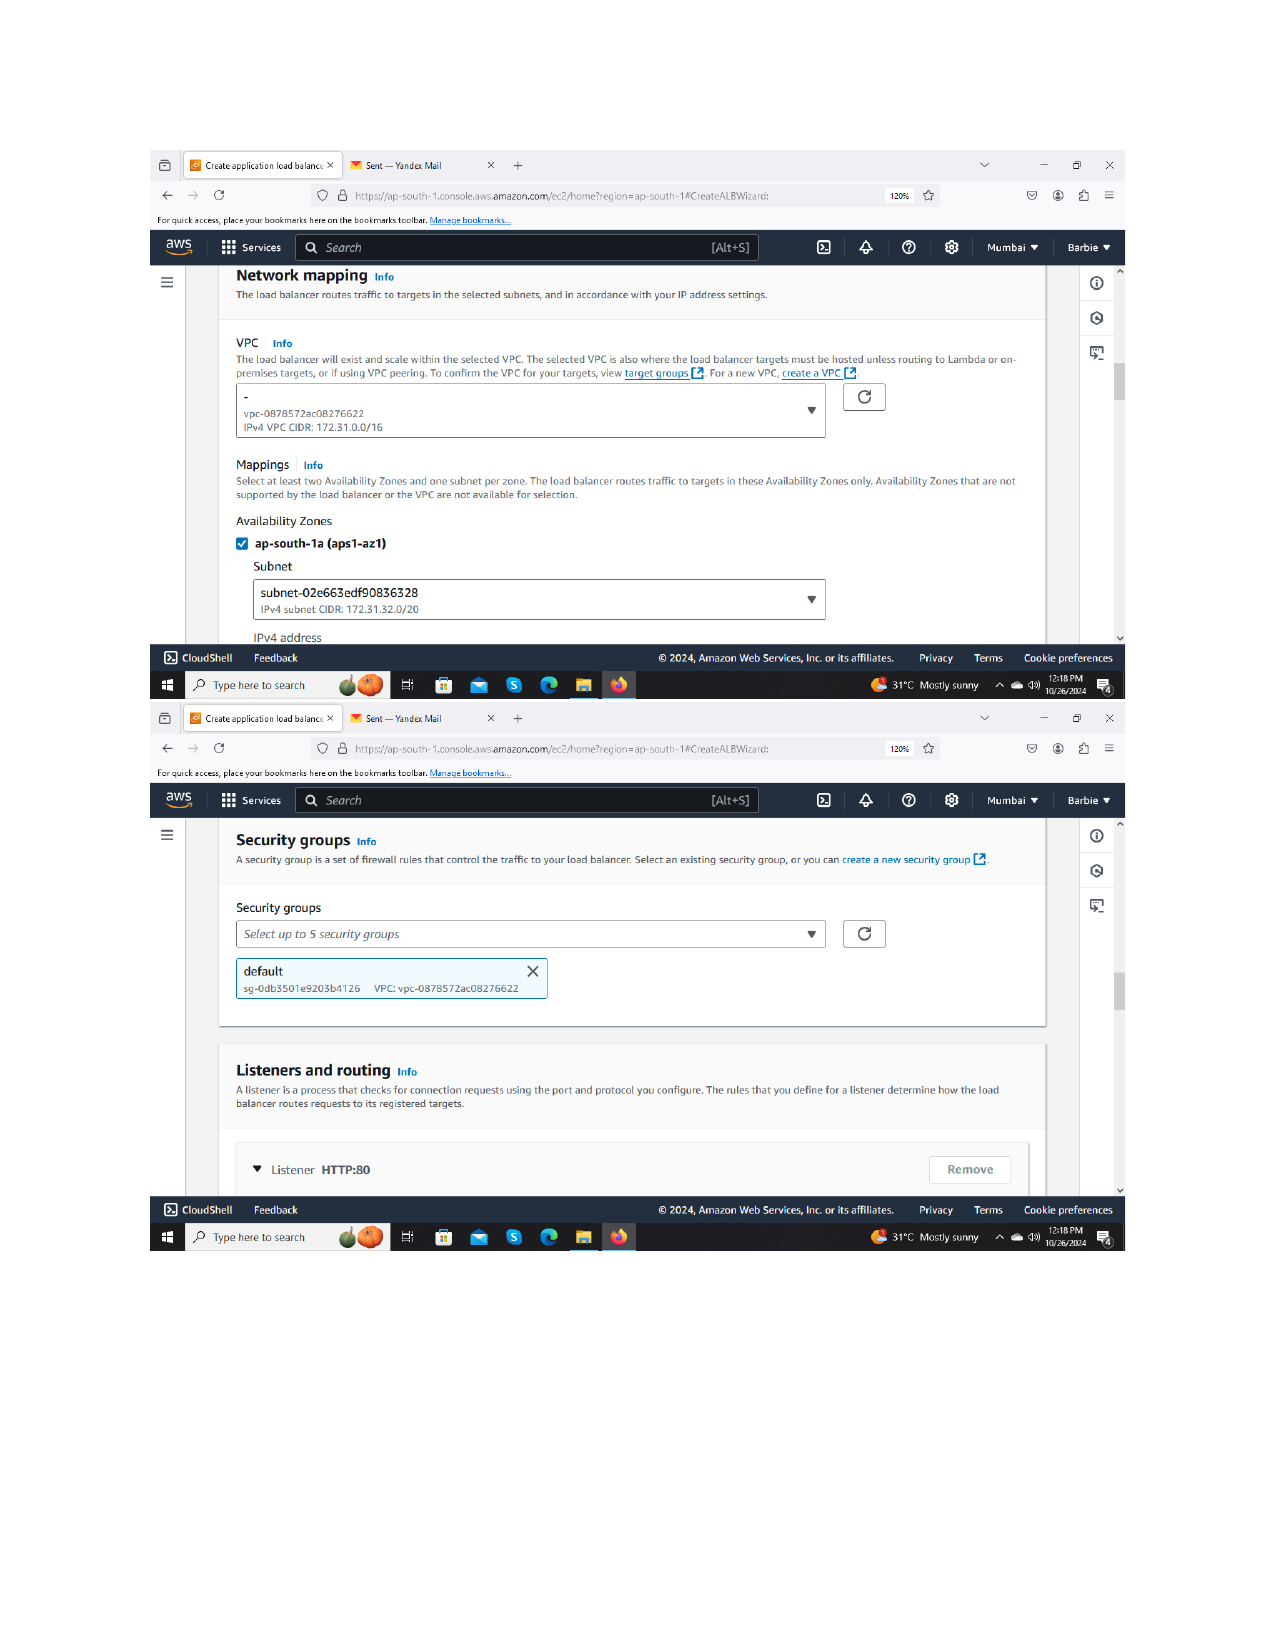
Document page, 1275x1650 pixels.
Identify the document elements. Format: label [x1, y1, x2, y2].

picture [150, 702, 1125, 1251]
picture [150, 150, 1125, 699]
